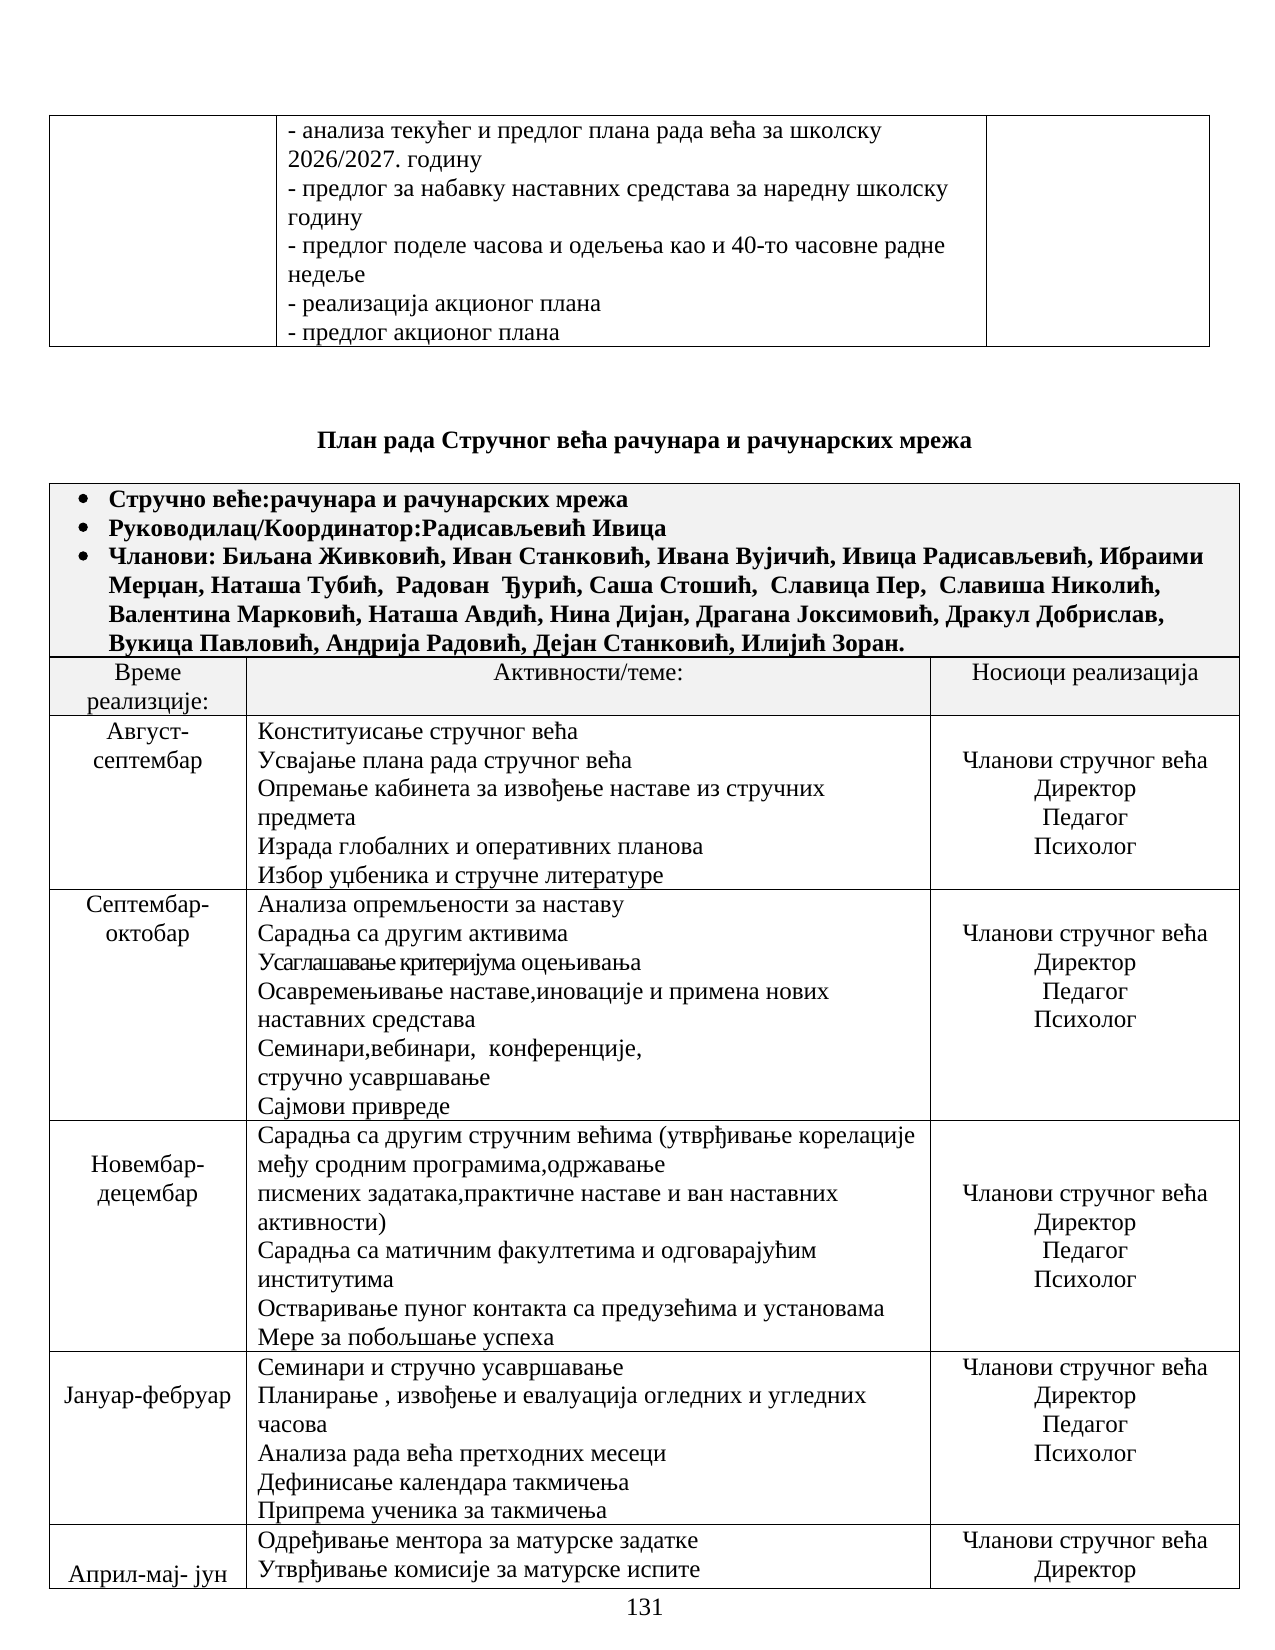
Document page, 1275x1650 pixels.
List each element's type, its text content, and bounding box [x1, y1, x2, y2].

subtitle План рада Стручног већа рачунара и рачунарских мрежа [131, 425, 1158, 454]
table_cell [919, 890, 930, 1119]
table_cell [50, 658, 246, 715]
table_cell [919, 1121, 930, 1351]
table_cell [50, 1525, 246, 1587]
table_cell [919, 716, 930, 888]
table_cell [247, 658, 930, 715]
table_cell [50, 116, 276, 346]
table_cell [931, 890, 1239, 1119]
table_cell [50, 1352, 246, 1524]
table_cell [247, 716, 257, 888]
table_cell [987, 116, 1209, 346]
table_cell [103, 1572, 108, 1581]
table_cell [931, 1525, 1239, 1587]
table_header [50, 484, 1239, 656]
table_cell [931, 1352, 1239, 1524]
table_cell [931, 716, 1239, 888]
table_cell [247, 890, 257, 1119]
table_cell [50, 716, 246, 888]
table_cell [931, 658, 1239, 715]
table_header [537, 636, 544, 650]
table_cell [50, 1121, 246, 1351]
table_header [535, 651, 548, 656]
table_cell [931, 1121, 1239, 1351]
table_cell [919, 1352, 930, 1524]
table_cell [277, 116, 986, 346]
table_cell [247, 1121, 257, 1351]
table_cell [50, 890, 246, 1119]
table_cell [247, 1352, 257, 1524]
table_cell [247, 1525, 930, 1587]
